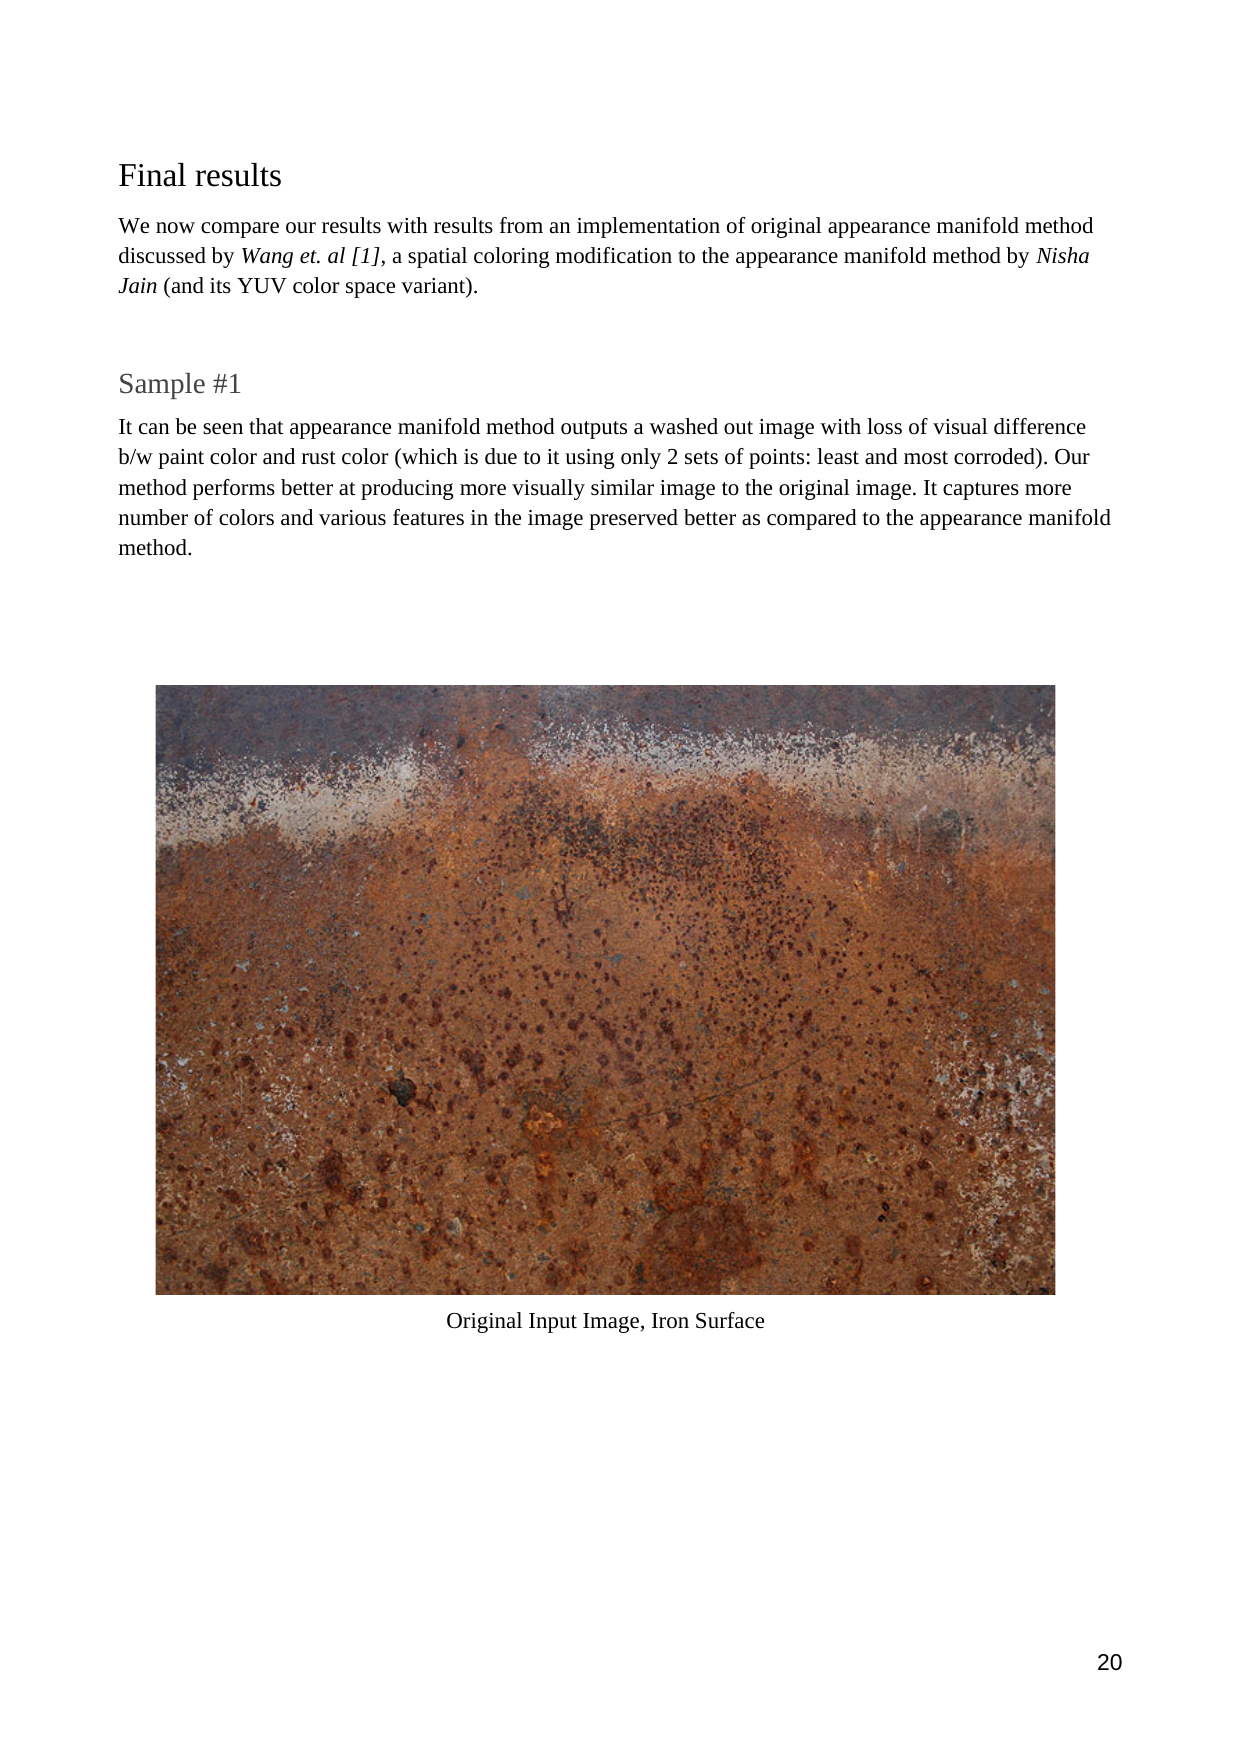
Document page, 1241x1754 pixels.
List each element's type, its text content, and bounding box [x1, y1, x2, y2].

text We now compare our results with results from an implementation of original appearance manifold method discussed by Wang et. al [1], a spatial coloring modification to the appearance manifold method by Nisha Jain (and its YUV color space variant). [118, 212, 1122, 299]
subtitle Sample #1 [118, 366, 1122, 400]
table_header Original Input Image, Iron Surface [118, 685, 1093, 1347]
text It can be seen that appearance manifold method outputs a washed out image with loss of visual difference b/w paint color and rust color (which is due to it using only 2 sets of points: least and most corroded). Our method performs better at producing more visually similar image to the original image. It captures more number of colors and various features in the image preserved better as compared to the appearance manifold method. [118, 413, 1122, 560]
subtitle Final results [118, 156, 1122, 194]
picture [155, 685, 1056, 1295]
